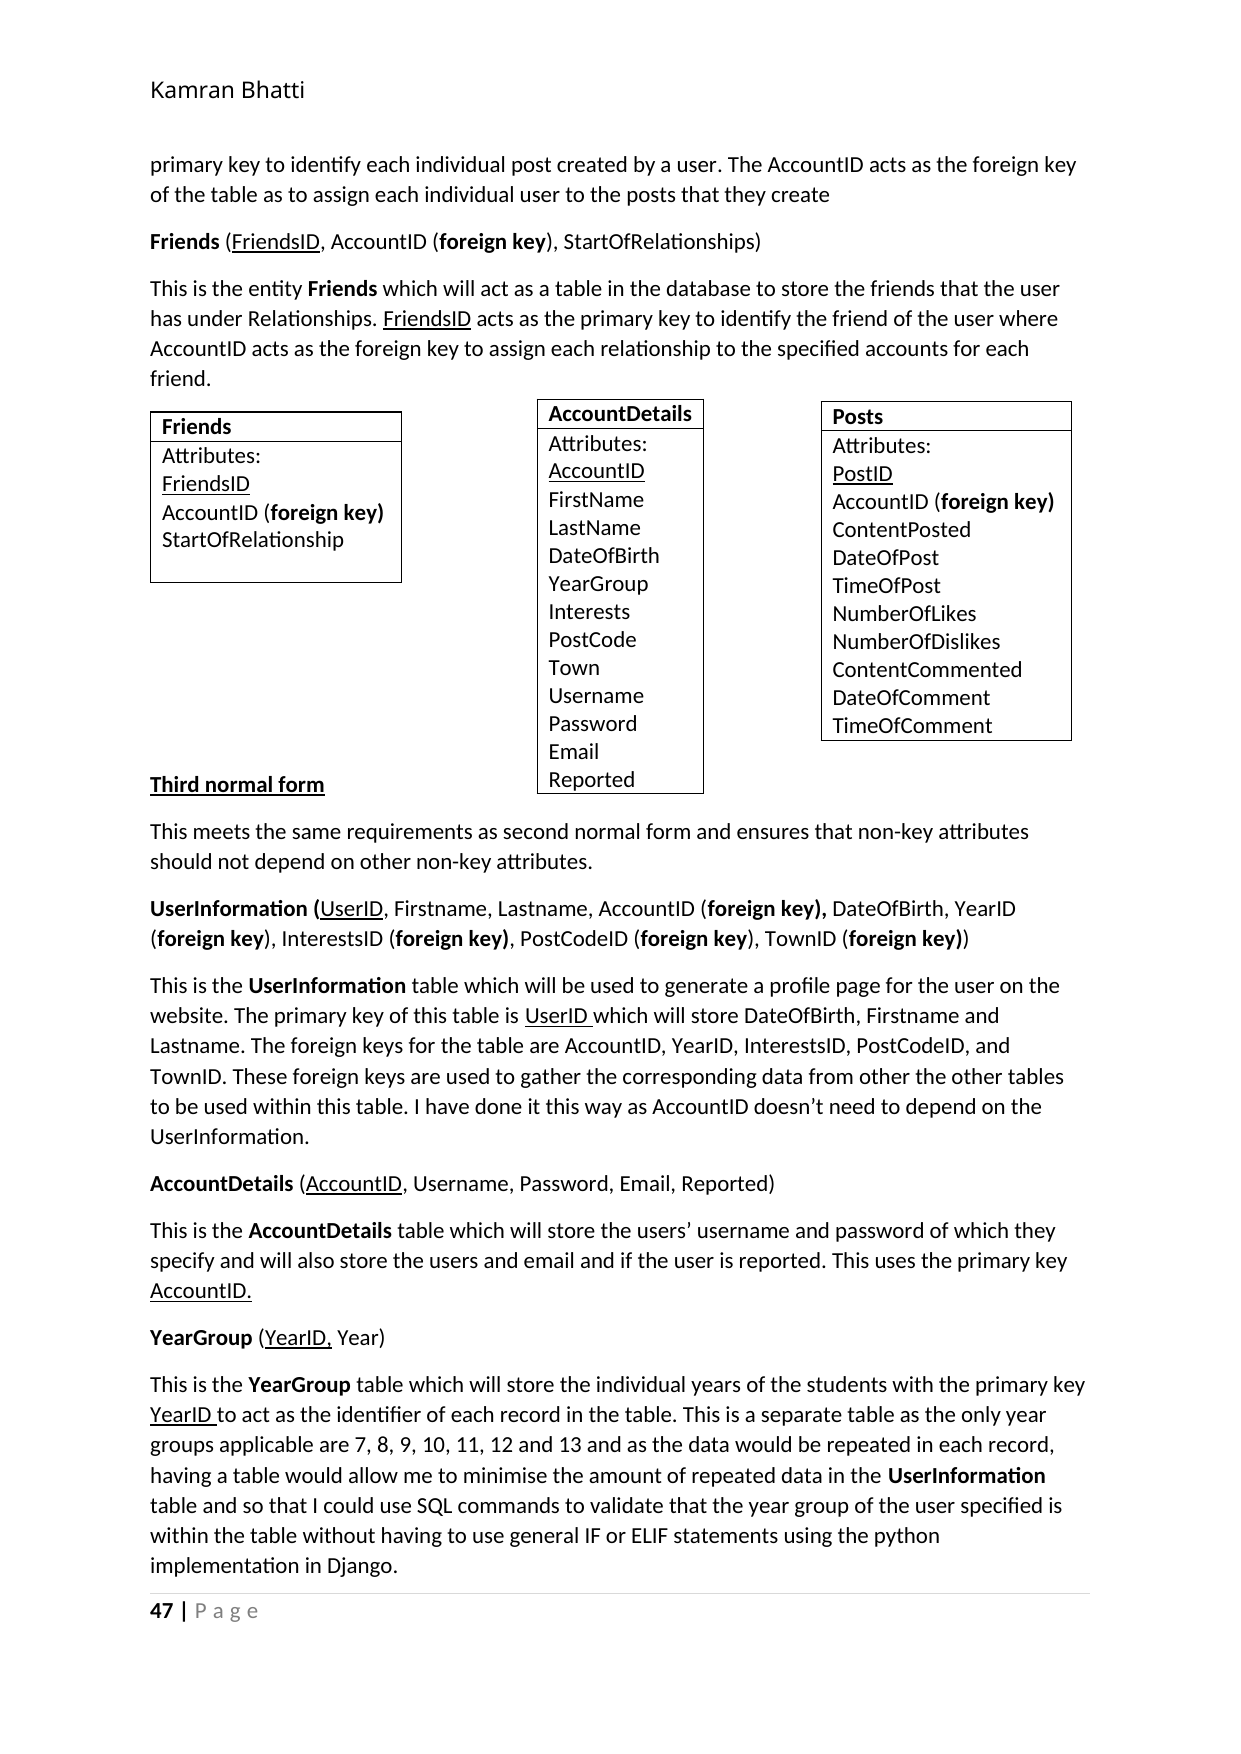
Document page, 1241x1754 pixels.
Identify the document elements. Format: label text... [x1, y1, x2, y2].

text AccountDetails (AccountID, Username, Password, Email, Reported) [150, 1169, 1090, 1197]
table_header Friends [151, 413, 401, 441]
text This is the AccountDetails table which will store the users’ username and password of which they specify and will also store the users and email and if the user is reported. This uses the primary key AccountID. [150, 1216, 1090, 1304]
text UserInformation (UserID, Firstname, Lastname, AccountID (foreign key), DateOfBirth, YearID (foreign key), InterestsID (foreign key), PostCodeID (foreign key), TownID (foreign key)) [150, 894, 1090, 952]
table_header Posts [822, 402, 1071, 430]
text This meets the same requirements as second normal form and ensures that non-key attributes should not depend on other non-key attributes. [150, 817, 1090, 875]
text This is the entity Friends which will act as a table in the database to store the friends that the user has under Relationships. FriendsID acts as the primary key to identify the friend of the user where AccountID acts as the foreign key to assign each relationship to the specified accounts for each friend. [150, 274, 1090, 393]
text This is the YearGroup table which will store the individual years of the students with the primary key YearID to act as the identifier of each record in the table. This is a separate table as the only year groups applicable are 7, 8, 9, 10, 11, 12 and 13 and as the data would be repeated in each record, having a table would allow me to minimise the amount of repeated data in the UserInformation table and so that I could use SQL commands to validate that the year group of the user specified is within the table without having to use general IF or ELIF statements using the python implementation in Django. [150, 1370, 1090, 1579]
table_cell Attributes: PostID AccountID (foreign key) ContentPosted DateOfPost TimeOfPost NumberOfLikes NumberOfDislikes ContentCommented DateOfComment TimeOfComment [822, 431, 1071, 739]
text This is the UserInformation table which will be used to generate a profile page for the user on the website. The primary key of this table is UserID which will store DateOfBirth, Firstname and Lastname. The foreign keys for the table are AccountID, YearID, InterestsID, PostCodeID, and TownID. These foreign keys are used to gather the corresponding data from other the other tables to be used within this table. I have done it this way as AccountID doesn’t need to depend on the UserInformation. [150, 971, 1090, 1150]
text YearGroup (YearID, Year) [150, 1323, 1090, 1351]
table_cell Attributes: FriendsID AccountID (foreign key) StartOfRelationship [151, 442, 401, 582]
table_header AccountDetails [538, 400, 703, 428]
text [150, 150, 1090, 208]
text Friends (FriendsID, AccountID (foreign key), StartOfRelationships) [150, 227, 1090, 255]
text Third normal form [150, 770, 1090, 798]
table_cell Attributes: AccountID FirstName LastName DateOfBirth YearGroup Interests PostCode Town Username Password Email Reported [538, 429, 703, 793]
